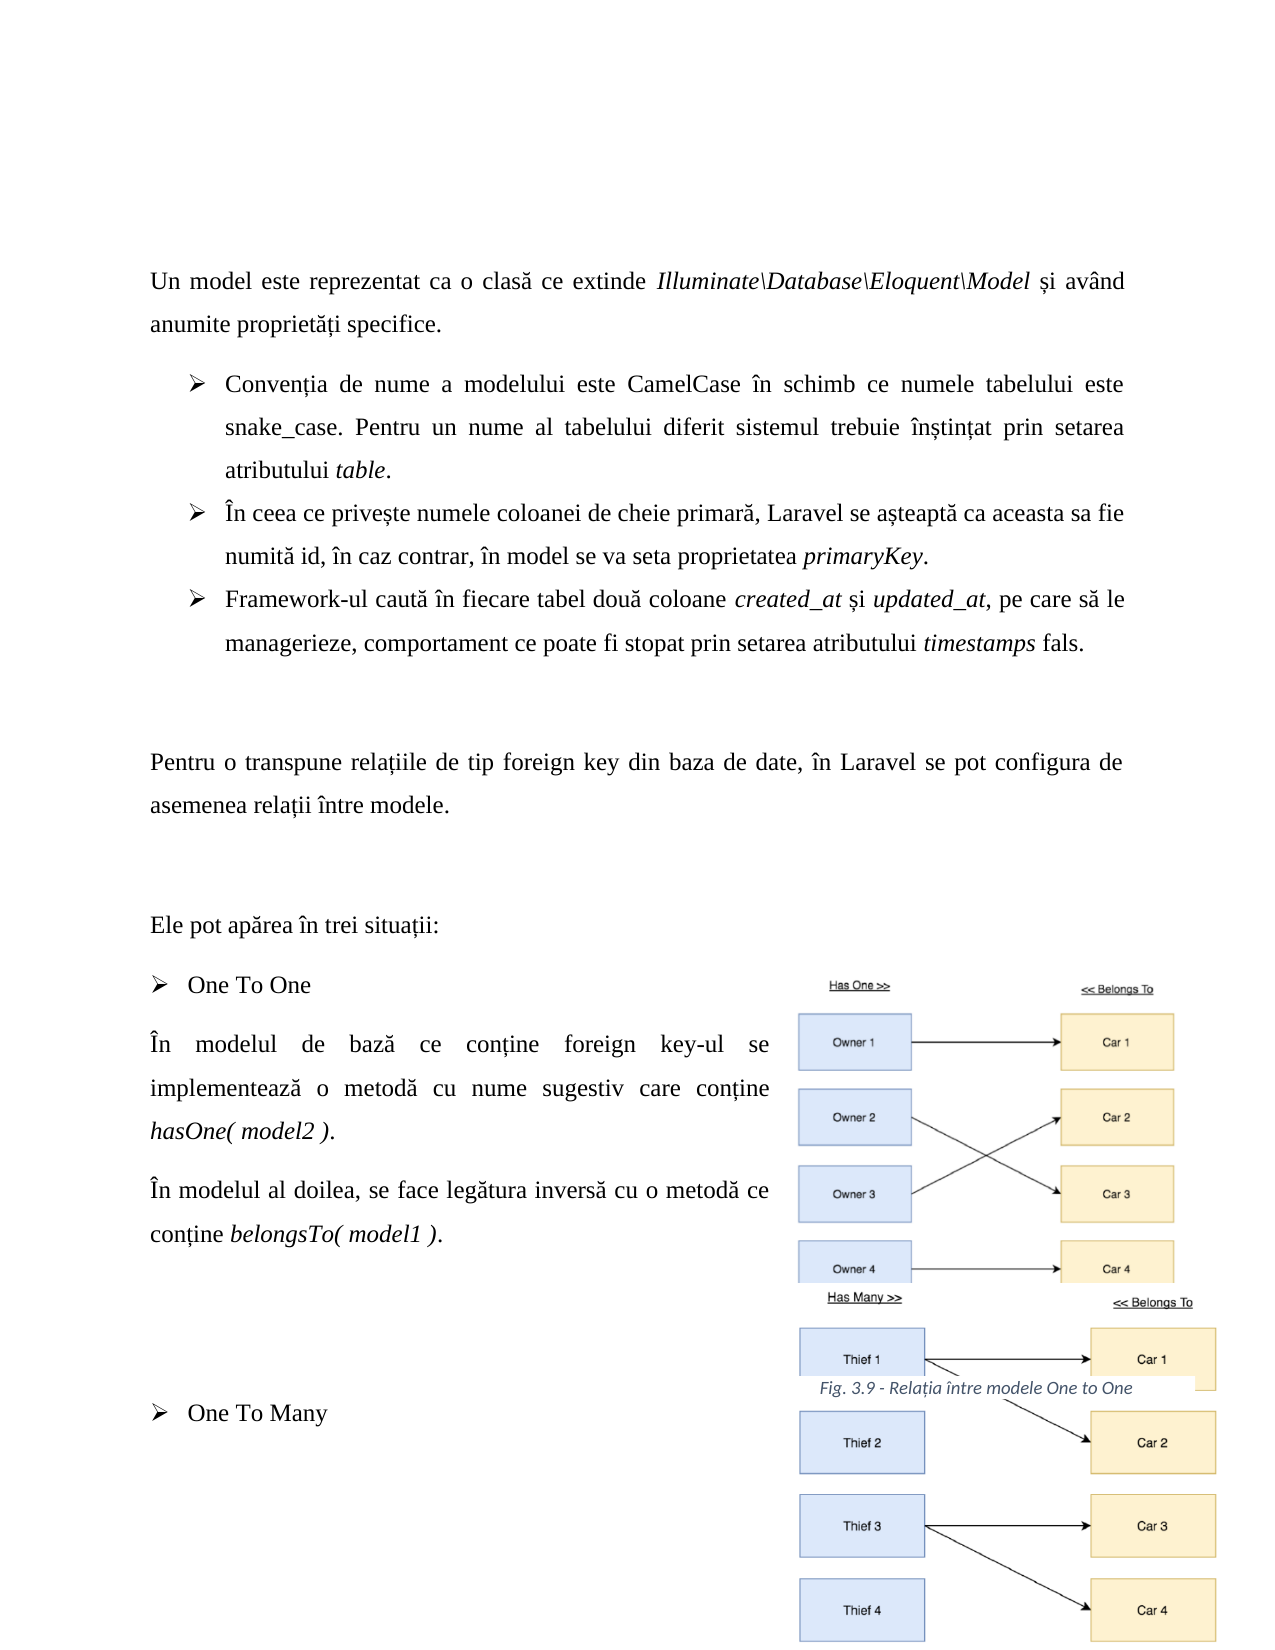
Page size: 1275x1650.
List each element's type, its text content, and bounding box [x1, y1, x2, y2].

text În modelul al doilea, se face legătura inversă cu o metodă ce conține belongsTo( model1 ). [150, 1176, 789, 1247]
list One To Many [150, 1398, 791, 1427]
list One To One [150, 970, 789, 998]
list În ceea ce privește numele coloanei de cheie primară, Laravel se așteaptă ca aceasta sa fie numită id, în caz contrar, în model se va seta proprietatea primaryKey. [187, 498, 1125, 570]
text Un model este reprezentat ca o clasă ce extinde Illuminate\Database\Eloquent\Model și având anumite proprietăți specifice. [150, 266, 1125, 338]
list Framework-ul caută în fiecare tabel două coloane created_at și updated_at, pe care să le managerieze, comportament ce poate fi stopat prin setarea atributului timestamps fals. [187, 584, 1125, 656]
picture [789, 970, 1225, 1650]
text Ele pot apărea în trei situații: [150, 910, 1125, 939]
text Pentru o transpune relațiile de tip foreign key din baza de date, în Laravel se pot configura de asemenea relații între modele. [150, 747, 1125, 819]
list Convenția de nume a modelului este CamelCase în schimb ce numele tabelului este snake_case. Pentru un nume al tabelului diferit sistemul trebuie înștințat prin setarea atributului table. [187, 369, 1125, 484]
text În modelul de bază ce conține foreign key-ul se implementează o metodă cu nume sugestiv care conține hasOne( model2 ). [150, 1029, 789, 1144]
